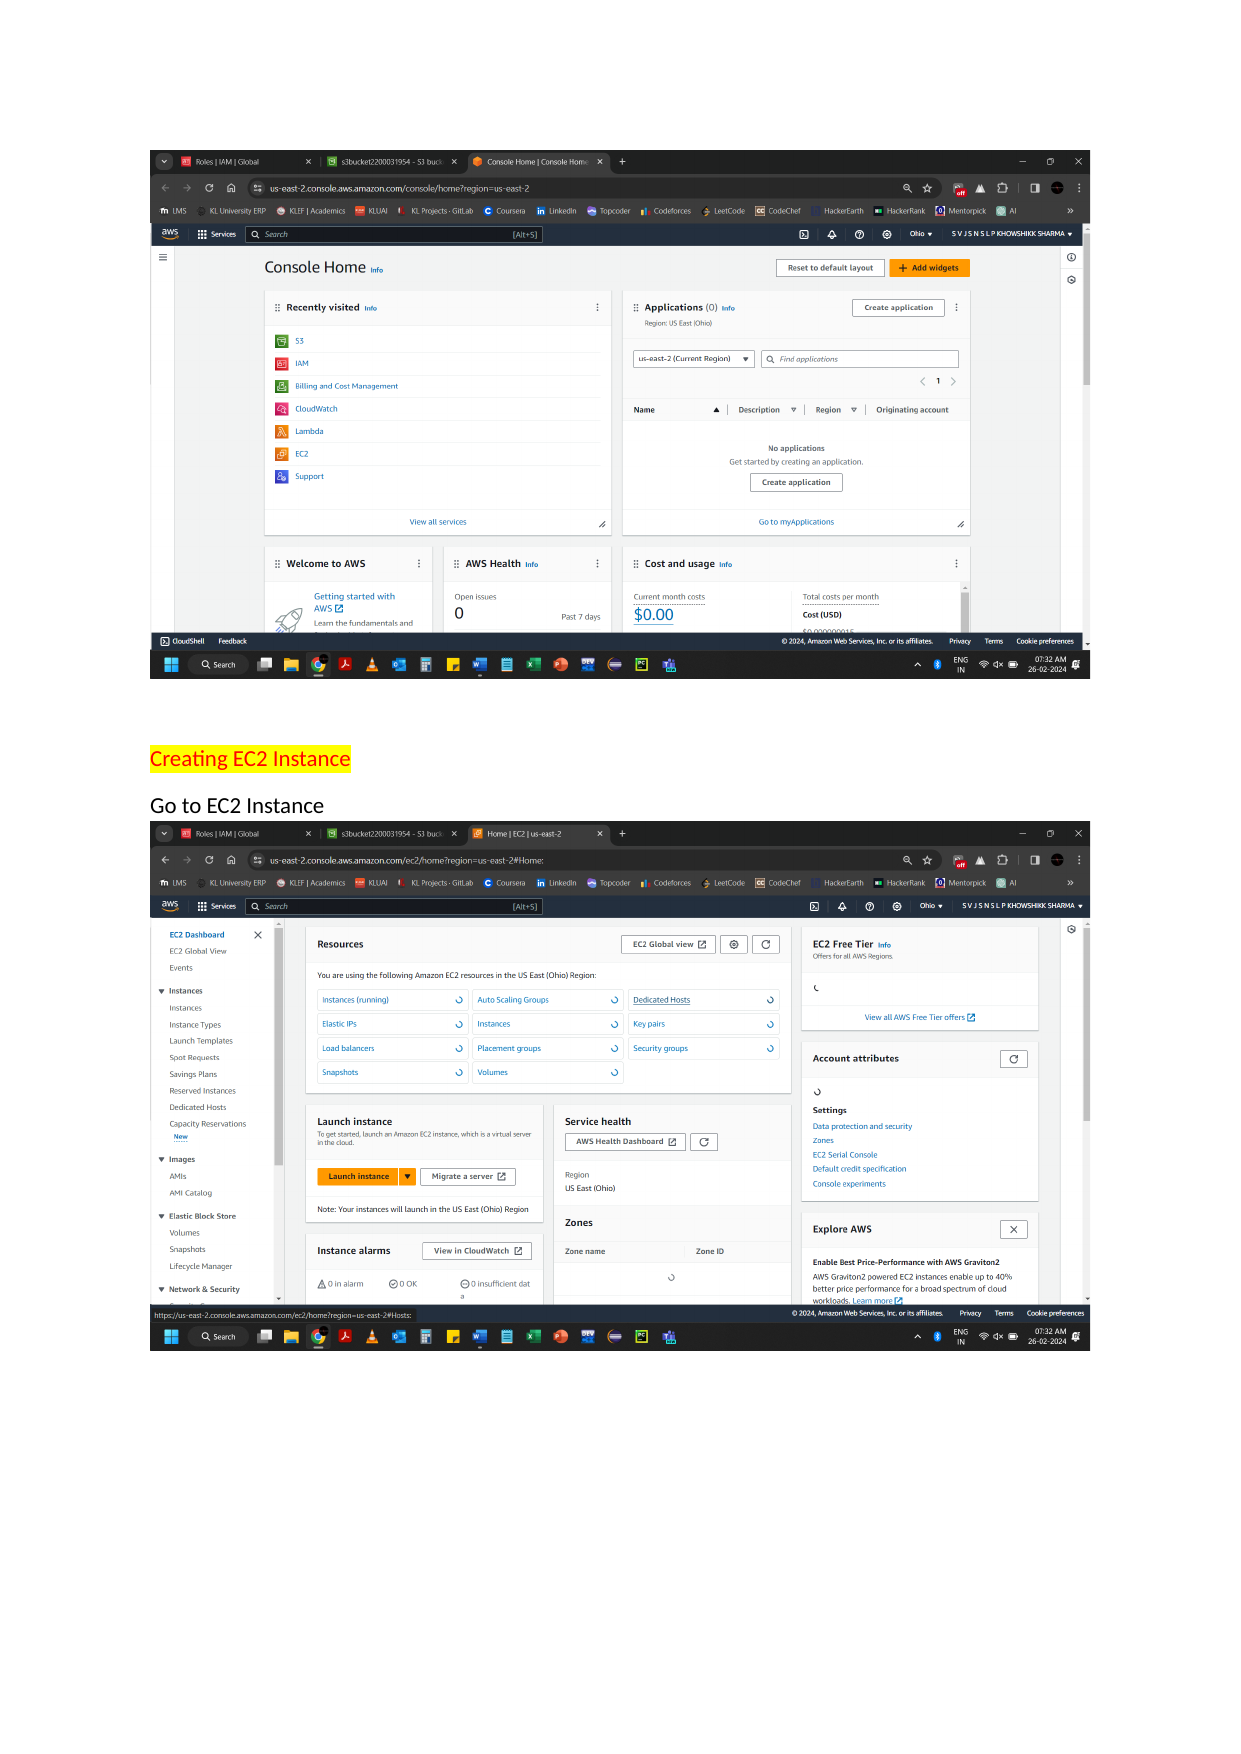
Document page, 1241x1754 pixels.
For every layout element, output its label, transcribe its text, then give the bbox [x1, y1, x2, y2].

text Go to EC2 Instance [150, 791, 1090, 821]
picture [150, 150, 1091, 679]
picture [150, 821, 1091, 1351]
text Creating EC2 Instance [150, 744, 1090, 773]
